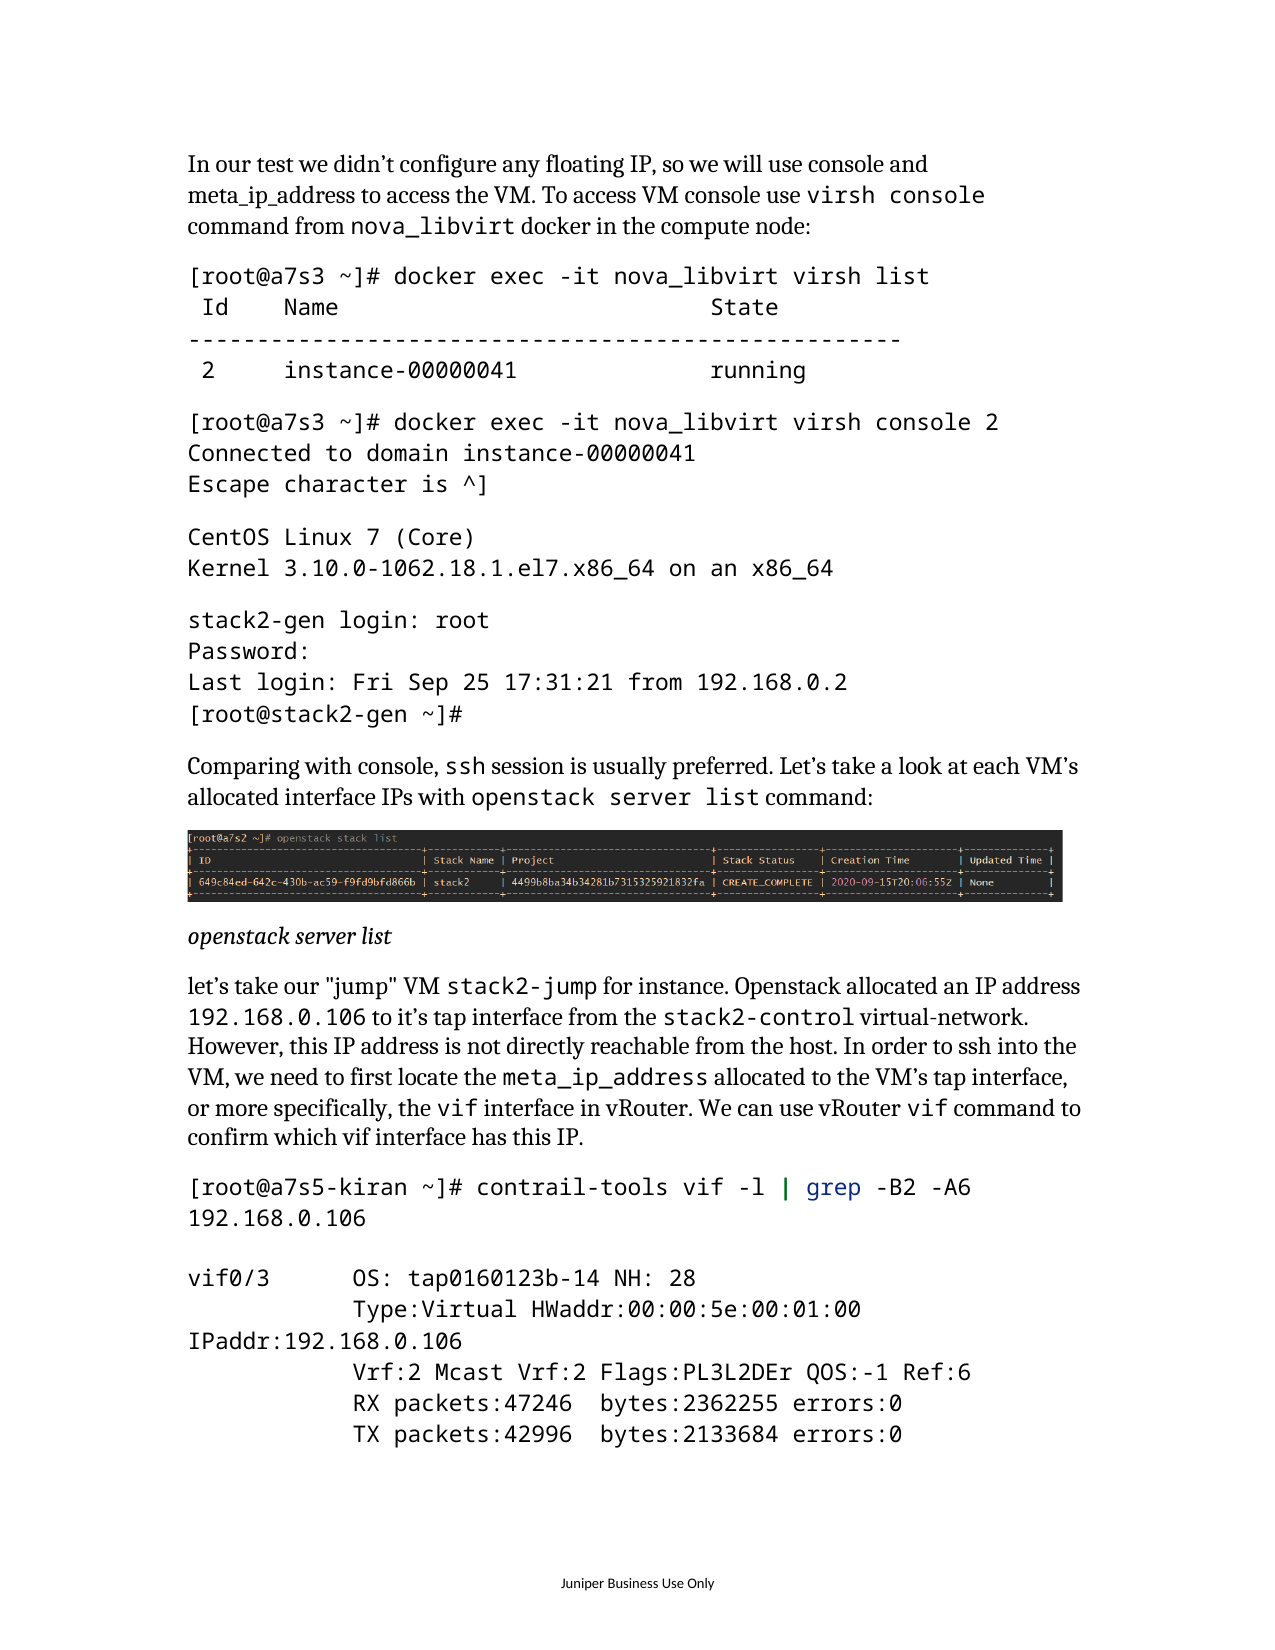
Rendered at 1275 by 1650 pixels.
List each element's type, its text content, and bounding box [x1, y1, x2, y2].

text let’s take our "jump" VM stack2-jump for instance. Openstack allocated an IP address 192.168.0.106 to it’s tap interface from the stack2-control virtual-network. However, this IP address is not directly reachable from the host. In order to ssh into the VM, we need to first locate the meta_ip_address allocated to the VM’s tap interface, or more specifically, the vif interface in vRouter. We can use vRouter vif command to confirm which vif interface has this IP. [187, 969, 1087, 1152]
text [root@a7s3 ~]# docker exec -it nova_libvirt virsh list Id Name State ---------------------------------------------------- 2 instance-00000041 running [187, 260, 1087, 385]
text Comparing with console, ssh session is usually preferred. Let’s take a look at each VM’s allocated interface IPs with openstack server list command: [187, 749, 1087, 812]
picture [187, 830, 1063, 902]
text CentOS Linux 7 (Core) Kernel 3.10.0-1062.18.1.el7.x86_64 on an x86_64 [187, 520, 1087, 583]
text [root@a7s3 ~]# docker exec -it nova_libvirt virsh console 2 Connected to domain instance-00000041 Escape character is ^] [187, 406, 1087, 499]
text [187, 1171, 1087, 1449]
text stack2-gen login: root Password: Last login: Fri Sep 25 17:31:21 from 192.168.0.2 [root@stack2-gen ~]# [187, 604, 1087, 729]
text In our test we didn’t configure any floating IP, so we will use console and meta_ip_address to access the VM. To access VM console use virsh console command from nova_libvirt docker in the compute node: [187, 150, 1087, 241]
text openstack server list [187, 922, 1087, 951]
